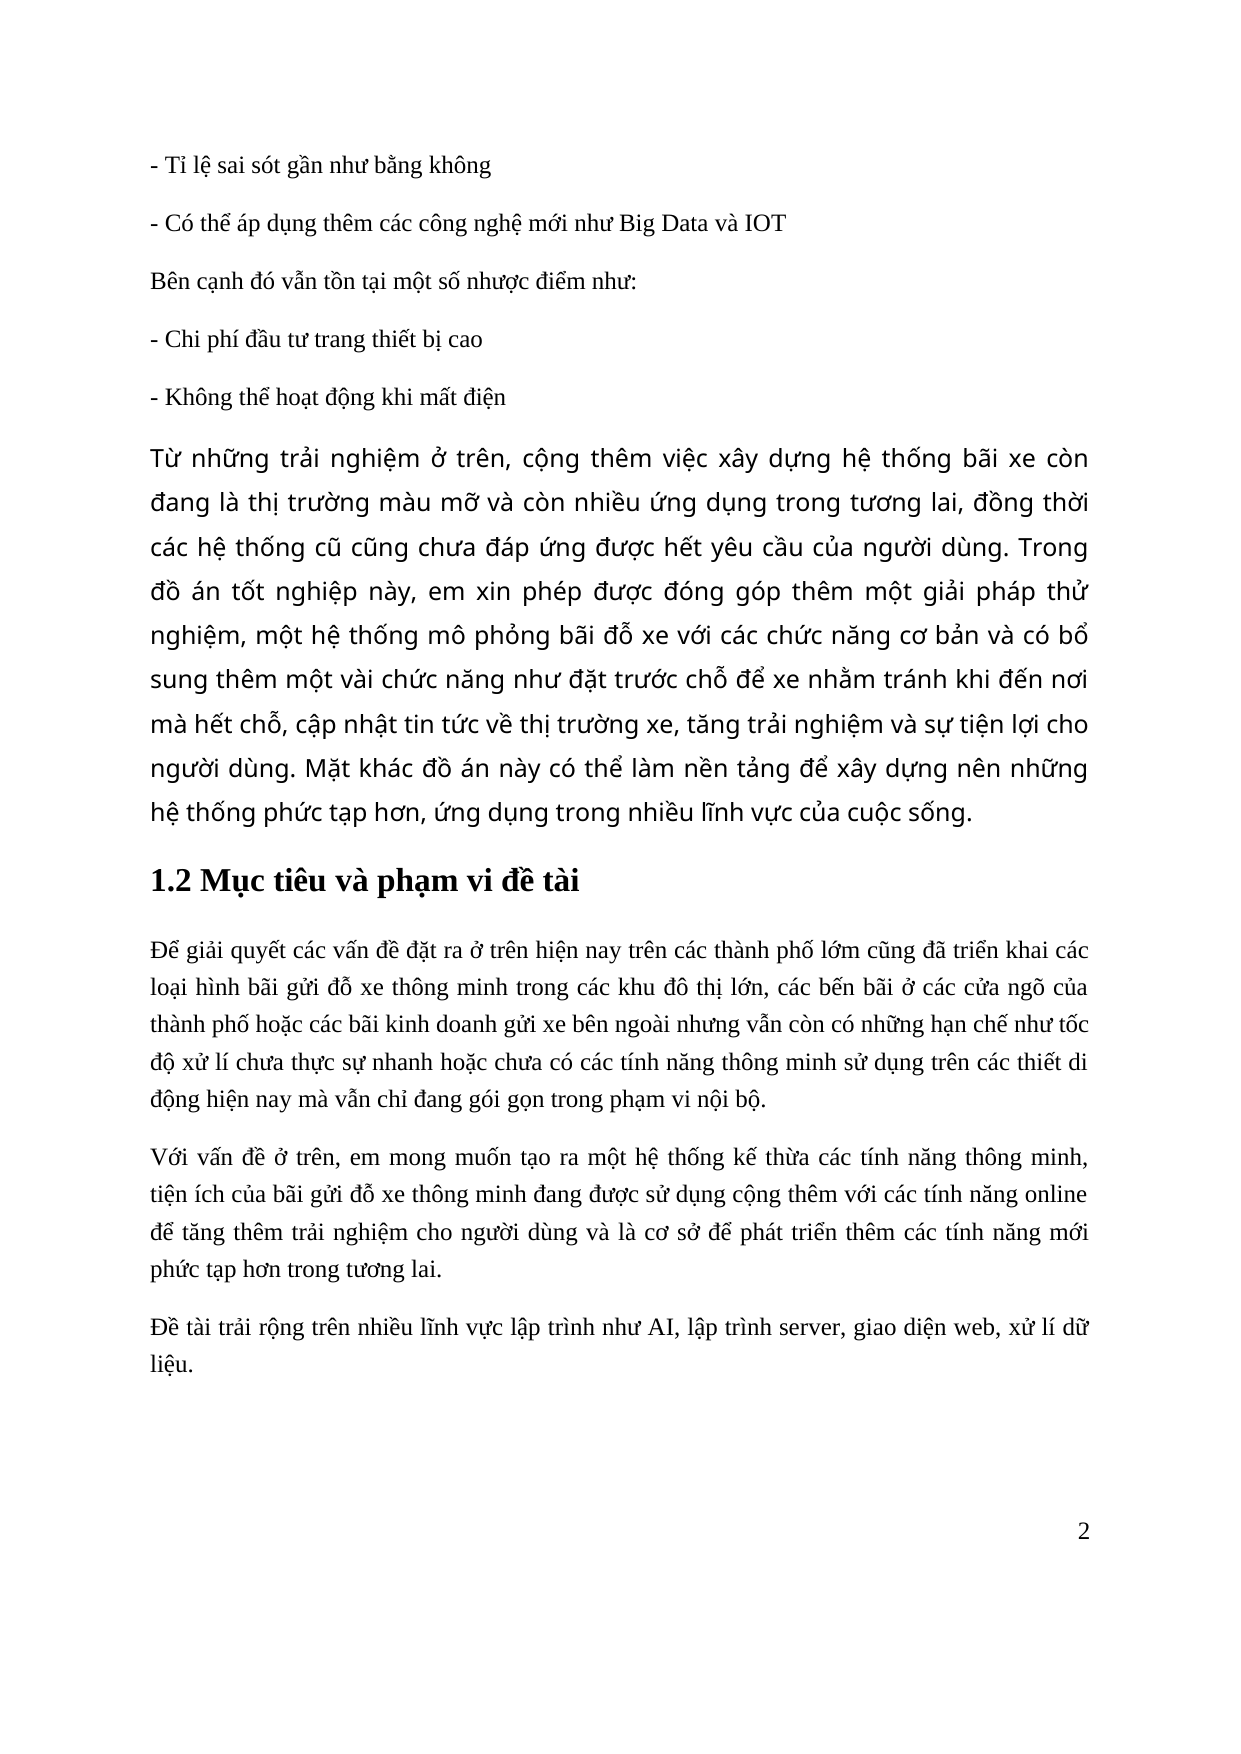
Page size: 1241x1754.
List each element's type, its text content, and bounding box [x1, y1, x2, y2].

text - Tỉ lệ sai sót gần như bằng không [150, 150, 1090, 179]
text - Có thể áp dụng thêm các công nghệ mới như Big Data và IOT [150, 208, 1090, 237]
text - Không thể hoạt động khi mất điện [150, 382, 1090, 411]
text Với vấn đề ở trên, em mong muốn tạo ra một hệ thống kế thừa các tính năng thông minh, tiện ích của bãi gửi đỗ xe thông minh đang được sử dụng cộng thêm với các tính năng online để tăng thêm trải nghiệm cho người dùng và là cơ sở để phát triển thêm các tính năng mới phức tạp hơn trong tương lai. [150, 1142, 1090, 1283]
text Từ những trải nghiệm ở trên, cộng thêm việc xây dựng hệ thống bãi xe còn đang là thị trường màu mỡ và còn nhiều ứng dụng trong tương lai, đồng thời các hệ thống cũ cũng chưa đáp ứng được hết yêu cầu của người dùng. Trong đồ án tốt nghiệp này, em xin phép được đóng góp thêm một giải pháp thử nghiệm, một hệ thống mô phỏng bãi đỗ xe với các chức năng cơ bản và có bổ sung thêm một vài chức năng như đặt trước chỗ để xe nhằm tránh khi đến nơi mà hết chỗ, cập nhật tin tức về thị trường xe, tăng trải nghiệm và sự tiện lợi cho người dùng. Mặt khác đồ án này có thể làm nền tảng để xây dựng nên những hệ thống phức tạp hơn, ứng dụng trong nhiều lĩnh vực của cuộc sống. [150, 441, 1090, 829]
subtitle Mục tiêu và phạm vi đề tài [150, 860, 1090, 898]
text - Chi phí đầu tư trang thiết bị cao [150, 324, 1090, 353]
text Bên cạnh đó vẫn tồn tại một số nhược điểm như: [150, 266, 1090, 295]
text Để giải quyết các vấn đề đặt ra ở trên hiện nay trên các thành phố lớm cũng đã triển khai các loại hình bãi gửi đỗ xe thông minh trong các khu đô thị lớn, các bến bãi ở các cửa ngõ của thành phố hoặc các bãi kinh doanh gửi xe bên ngoài nhưng vẫn còn có những hạn chế như tốc độ xử lí chưa thực sự nhanh hoặc chưa có các tính năng thông minh sử dụng trên các thiết di động hiện nay mà vẫn chỉ đang gói gọn trong phạm vi nội bộ. [150, 935, 1090, 1113]
text Đề tài trải rộng trên nhiều lĩnh vực lập trình như AI, lập trình server, giao diện web, xử lí dữ liệu. [150, 1312, 1090, 1378]
